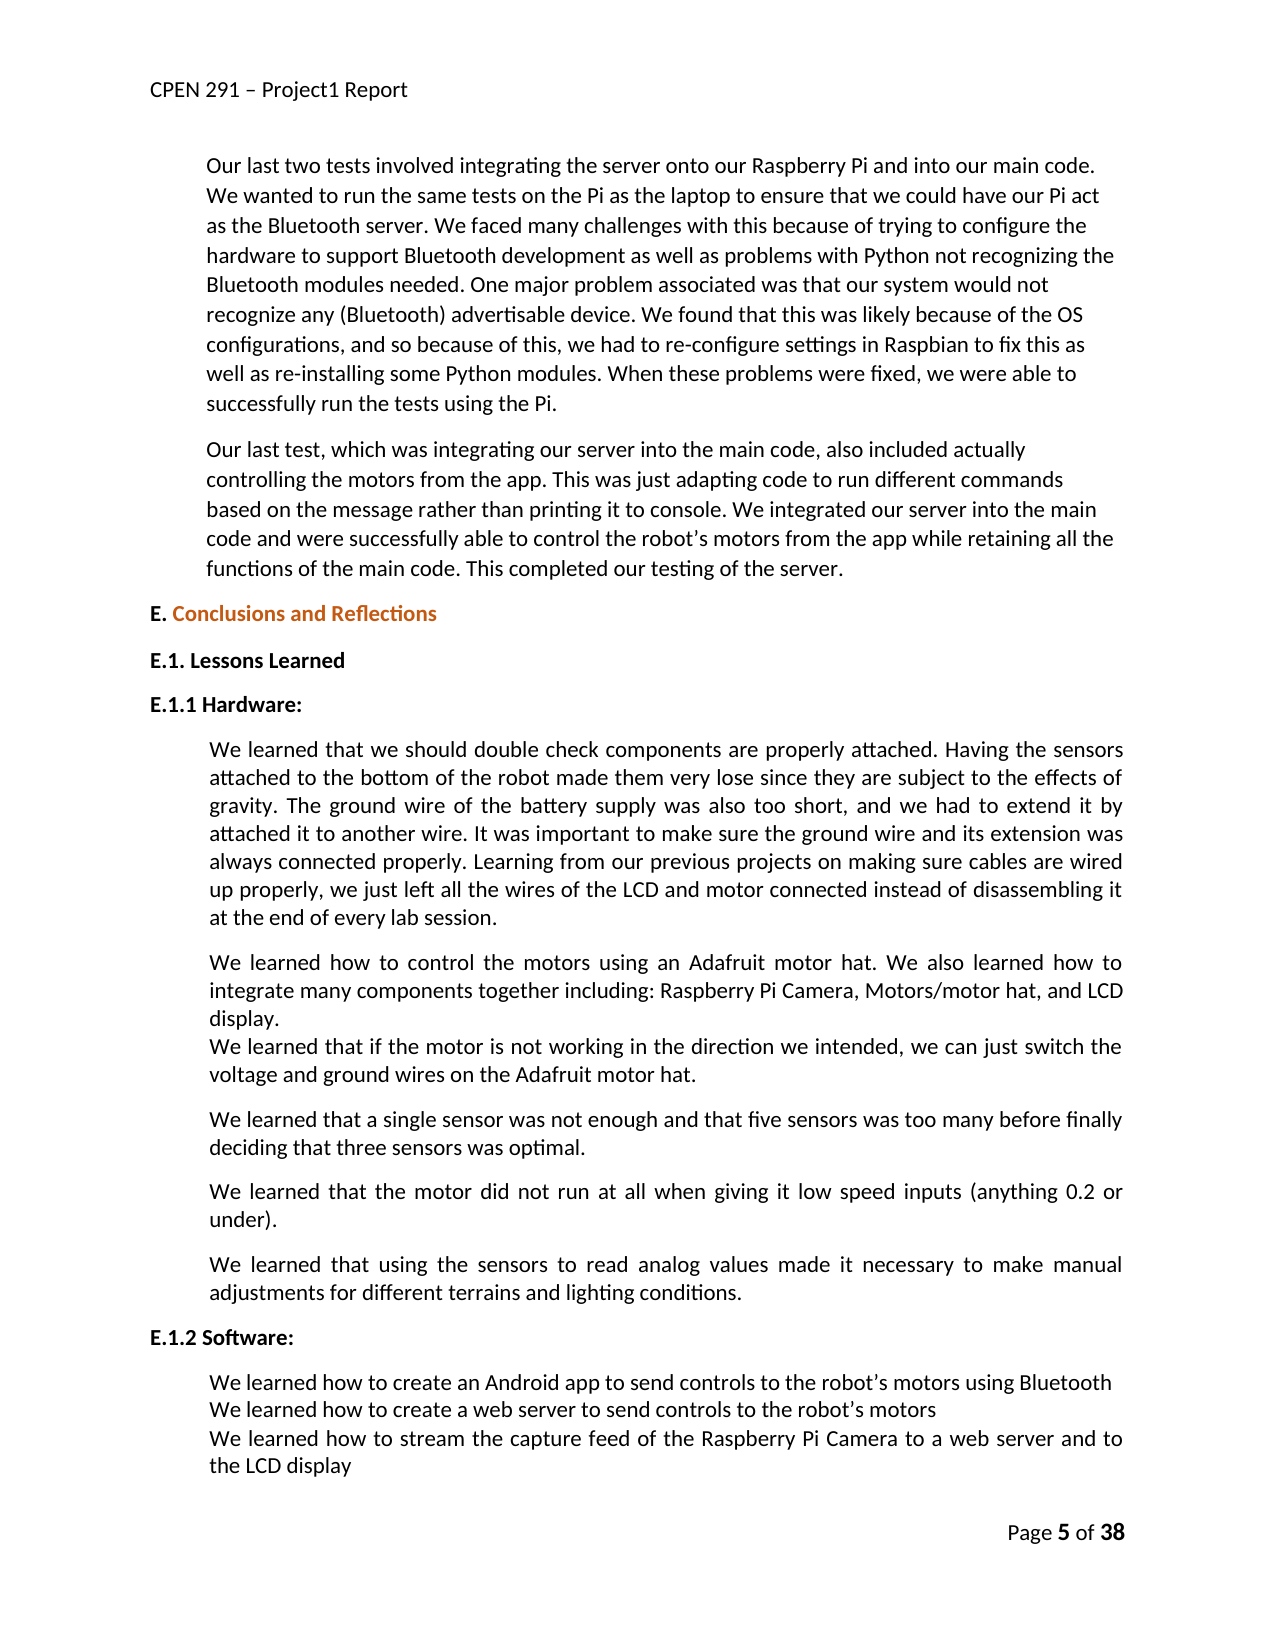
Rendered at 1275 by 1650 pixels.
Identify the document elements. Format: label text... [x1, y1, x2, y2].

text E.1.1 Hardware: [150, 691, 1125, 718]
text Our last test, which was integrating our server into the main code, also included actually controlling the motors from the app. This was just adapting code to run different commands based on the message rather than printing it to console. We integrated our server into the main code and were successfully able to control the robot’s motors from the app while retaining all the functions of the main code. This completed our testing of the server. [206, 434, 1125, 582]
list We learned how to create a web server to send controls to the robot’s motors [209, 1396, 1125, 1424]
text E. Conclusions and Reflections [150, 599, 1125, 627]
text We learned that the motor did not run at all when giving it low speed inputs (anything 0.2 or under). [209, 1177, 1125, 1233]
text E.1. Lessons Learned [150, 646, 1125, 674]
list We learned how to stream the capture feed of the Raspberry Pi Camera to a web server and to the LCD display [209, 1424, 1125, 1480]
text We learned that a single sensor was not enough and that five sensors was too many before finally deciding that three sensors was optimal. [209, 1105, 1125, 1161]
list We learned how to control the motors using an Adafruit motor hat. We also learned how to integrate many components together including: Raspberry Pi Camera, Motors/motor hat, and LCD display. [209, 948, 1125, 1032]
list We learned that if the motor is not working in the direction we intended, we can just switch the voltage and ground wires on the Adafruit motor hat. [209, 1032, 1125, 1088]
text We learned that we should double check components are properly attached. Having the sensors attached to the bottom of the robot made them very lose since they are subject to the effects of gravity. The ground wire of the battery supply was also too short, and we had to extend it by attached it to another wire. It was important to make sure the ground wire and its extension was always connected properly. Learning from our previous projects on making sure cables are wired up properly, we just left all the wires of the LCD and motor connected instead of disassembling it at the end of every lab session. [209, 735, 1125, 931]
list We learned how to create an Android app to send controls to the robot’s motors using Bluetooth [209, 1368, 1125, 1396]
text E.1.2 Software: [150, 1323, 1125, 1351]
text We learned that using the sensors to read analog values made it necessary to make manual adjustments for different terrains and lighting conditions. [209, 1250, 1125, 1306]
text Our last two tests involved integrating the server onto our Raspberry Pi and into our main code. We wanted to run the same tests on the Pi as the laptop to ensure that we could have our Pi act as the Bluetooth server. We faced many challenges with this because of trying to configure the hardware to support Bluetooth development as well as problems with Python not recognizing the Bluetooth modules needed. One major problem associated was that our system would not recognize any (Bluetooth) advertisable device. We found that this was likely because of the OS configurations, and so because of this, we had to re-configure settings in Raspbian to fix this as well as re-installing some Python modules. When these problems were fixed, we were able to successfully run the tests using the Pi. [206, 150, 1125, 417]
